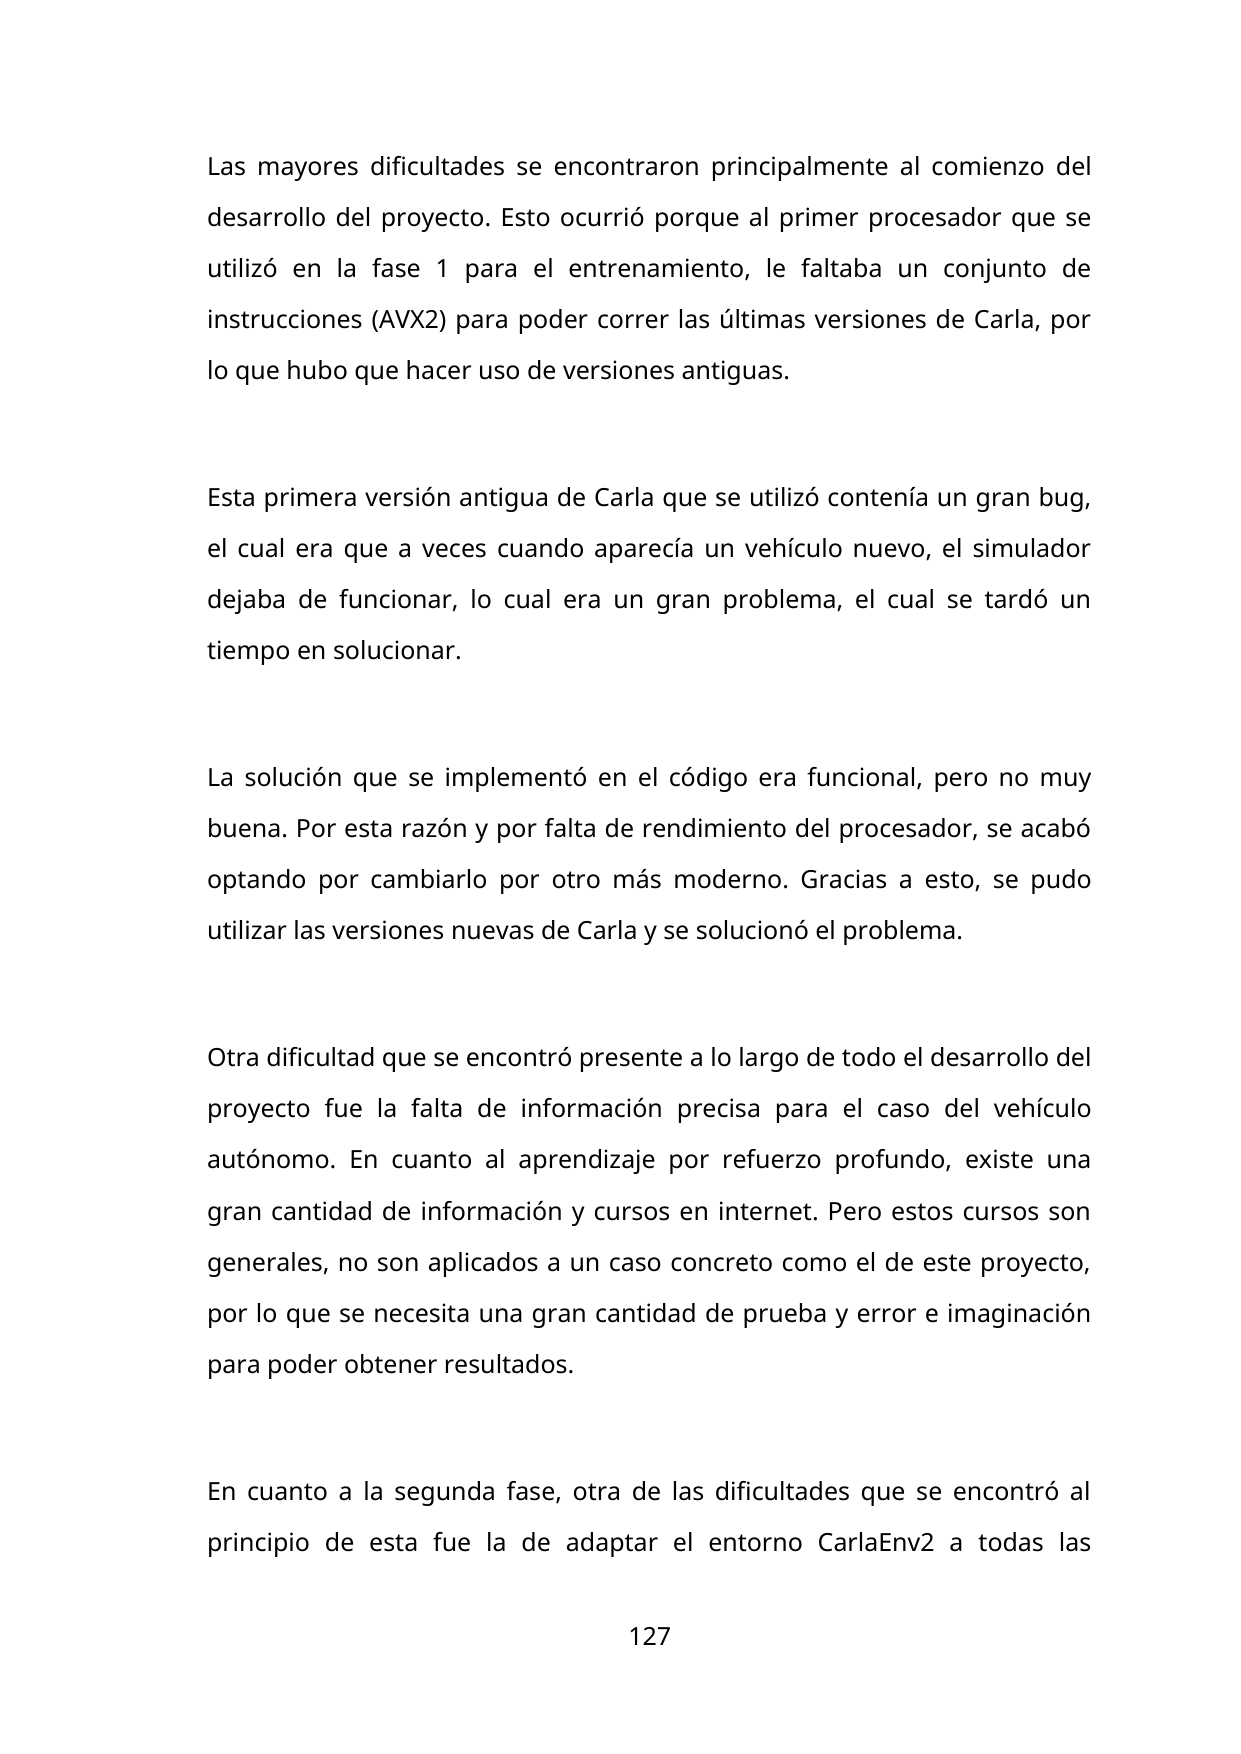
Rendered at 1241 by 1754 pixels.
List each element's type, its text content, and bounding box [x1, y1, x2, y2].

text Otra dificultad que se encontró presente a lo largo de todo el desarrollo del proyecto fue la falta de información precisa para el caso del vehículo autónomo. En cuanto al aprendizaje por refuerzo profundo, existe una gran cantidad de información y cursos en internet. Pero estos cursos son generales, no son aplicados a un caso concreto como el de este proyecto, por lo que se necesita una gran cantidad de prueba y error e imaginación para poder obtener resultados. [207, 1040, 1092, 1380]
text Las mayores dificultades se encontraron principalmente al comienzo del desarrollo del proyecto. Esto ocurrió porque al primer procesador que se utilizó en la fase 1 para el entrenamiento, le faltaba un conjunto de instrucciones (AVX2) para poder correr las últimas versiones de Carla, por lo que hubo que hacer uso de versiones antiguas. [207, 148, 1092, 387]
text Esta primera versión antigua de Carla que se utilizó contenía un gran bug, el cual era que a veces cuando aparecía un vehículo nuevo, el simulador dejaba de funcionar, lo cual era un gran problema, el cual se tardó un tiempo en solucionar. [207, 479, 1092, 667]
text La solución que se implementó en el código era funcional, pero no muy buena. Por esta razón y por falta de rendimiento del procesador, se acabó optando por cambiarlo por otro más moderno. Gracias a esto, se pudo utilizar las versiones nuevas de Carla y se solucionó el problema. [207, 760, 1092, 947]
